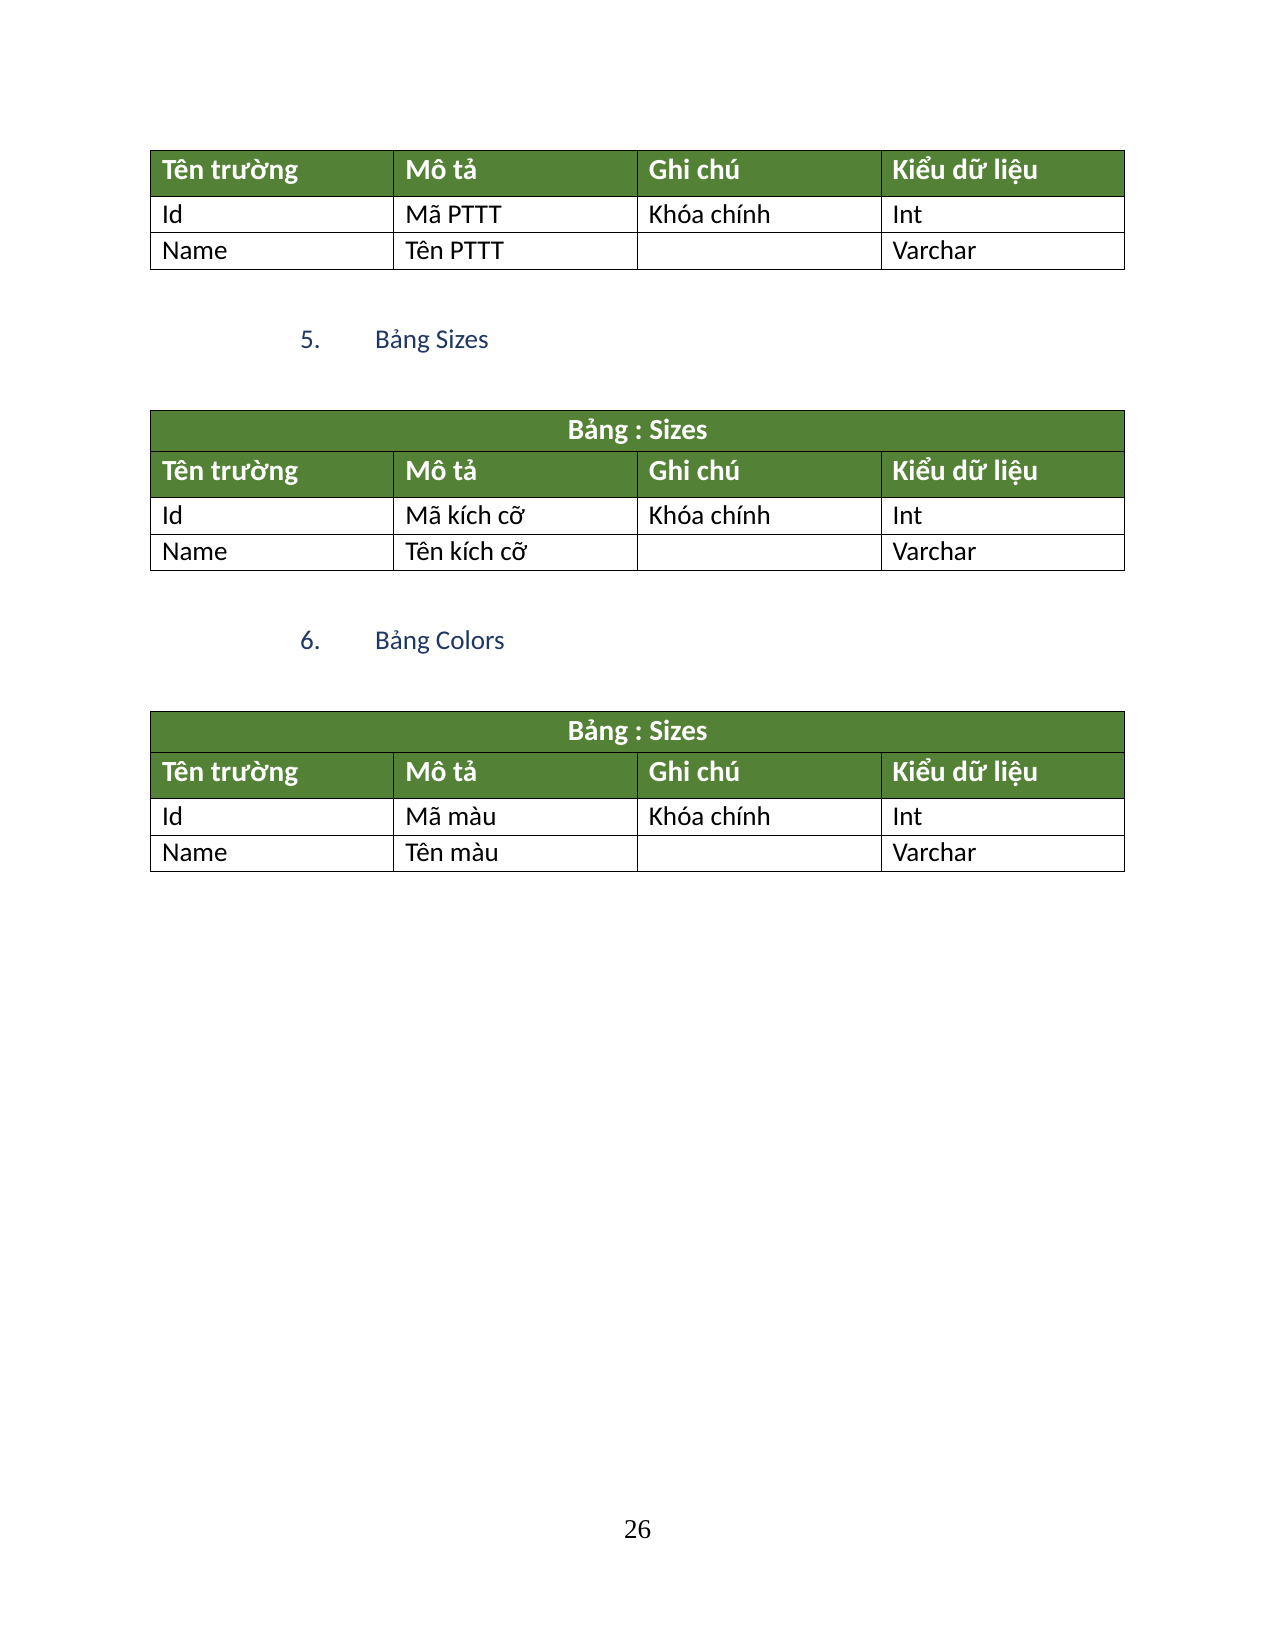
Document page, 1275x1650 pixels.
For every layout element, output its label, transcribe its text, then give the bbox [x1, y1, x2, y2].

table_cell Mô tả [394, 452, 637, 497]
table_cell Mô tả [394, 151, 637, 196]
table_cell Khóa chính [638, 197, 881, 232]
table_cell Tên màu [394, 836, 637, 871]
table_cell Name [151, 233, 393, 269]
table_header Bảng : Sizes [151, 411, 1124, 451]
subtitle Bảng Colors [300, 623, 1125, 656]
table_cell Tên kích cỡ [394, 535, 637, 570]
table_cell Tên trường [151, 753, 393, 798]
table_cell Ghi chú [638, 452, 881, 497]
table_cell Mã kích cỡ [394, 498, 637, 533]
table_cell Id [151, 799, 393, 834]
table_cell Name [151, 535, 393, 570]
table_cell Int [882, 498, 1124, 533]
table_header Bảng : Sizes [151, 712, 1124, 752]
table_cell Kiểu dữ liệu [882, 452, 1124, 497]
table_cell Int [882, 799, 1124, 834]
table_cell Varchar [882, 836, 1124, 871]
table_cell Tên PTTT [394, 233, 637, 269]
table_cell Ghi chú [638, 151, 881, 196]
table_cell [638, 535, 881, 570]
subtitle Bảng Sizes [300, 322, 1125, 355]
table_cell Tên trường [151, 452, 393, 497]
table_cell Mã PTTT [394, 197, 637, 232]
table_cell Tên trường [151, 151, 393, 196]
table_cell Name [151, 836, 393, 871]
table_cell Id [151, 498, 393, 533]
table_cell Kiểu dữ liệu [882, 151, 1124, 196]
table_cell Kiểu dữ liệu [882, 753, 1124, 798]
table_cell Khóa chính [638, 799, 881, 834]
table_cell Mã màu [394, 799, 637, 834]
table_cell Varchar [882, 233, 1124, 269]
table_cell [638, 233, 881, 269]
table_cell Varchar [882, 535, 1124, 570]
table_cell Int [882, 197, 1124, 232]
table_cell [638, 836, 881, 871]
table_cell Id [151, 197, 393, 232]
table_cell Khóa chính [638, 498, 881, 533]
table_cell Ghi chú [638, 753, 881, 798]
table_cell Mô tả [394, 753, 637, 798]
